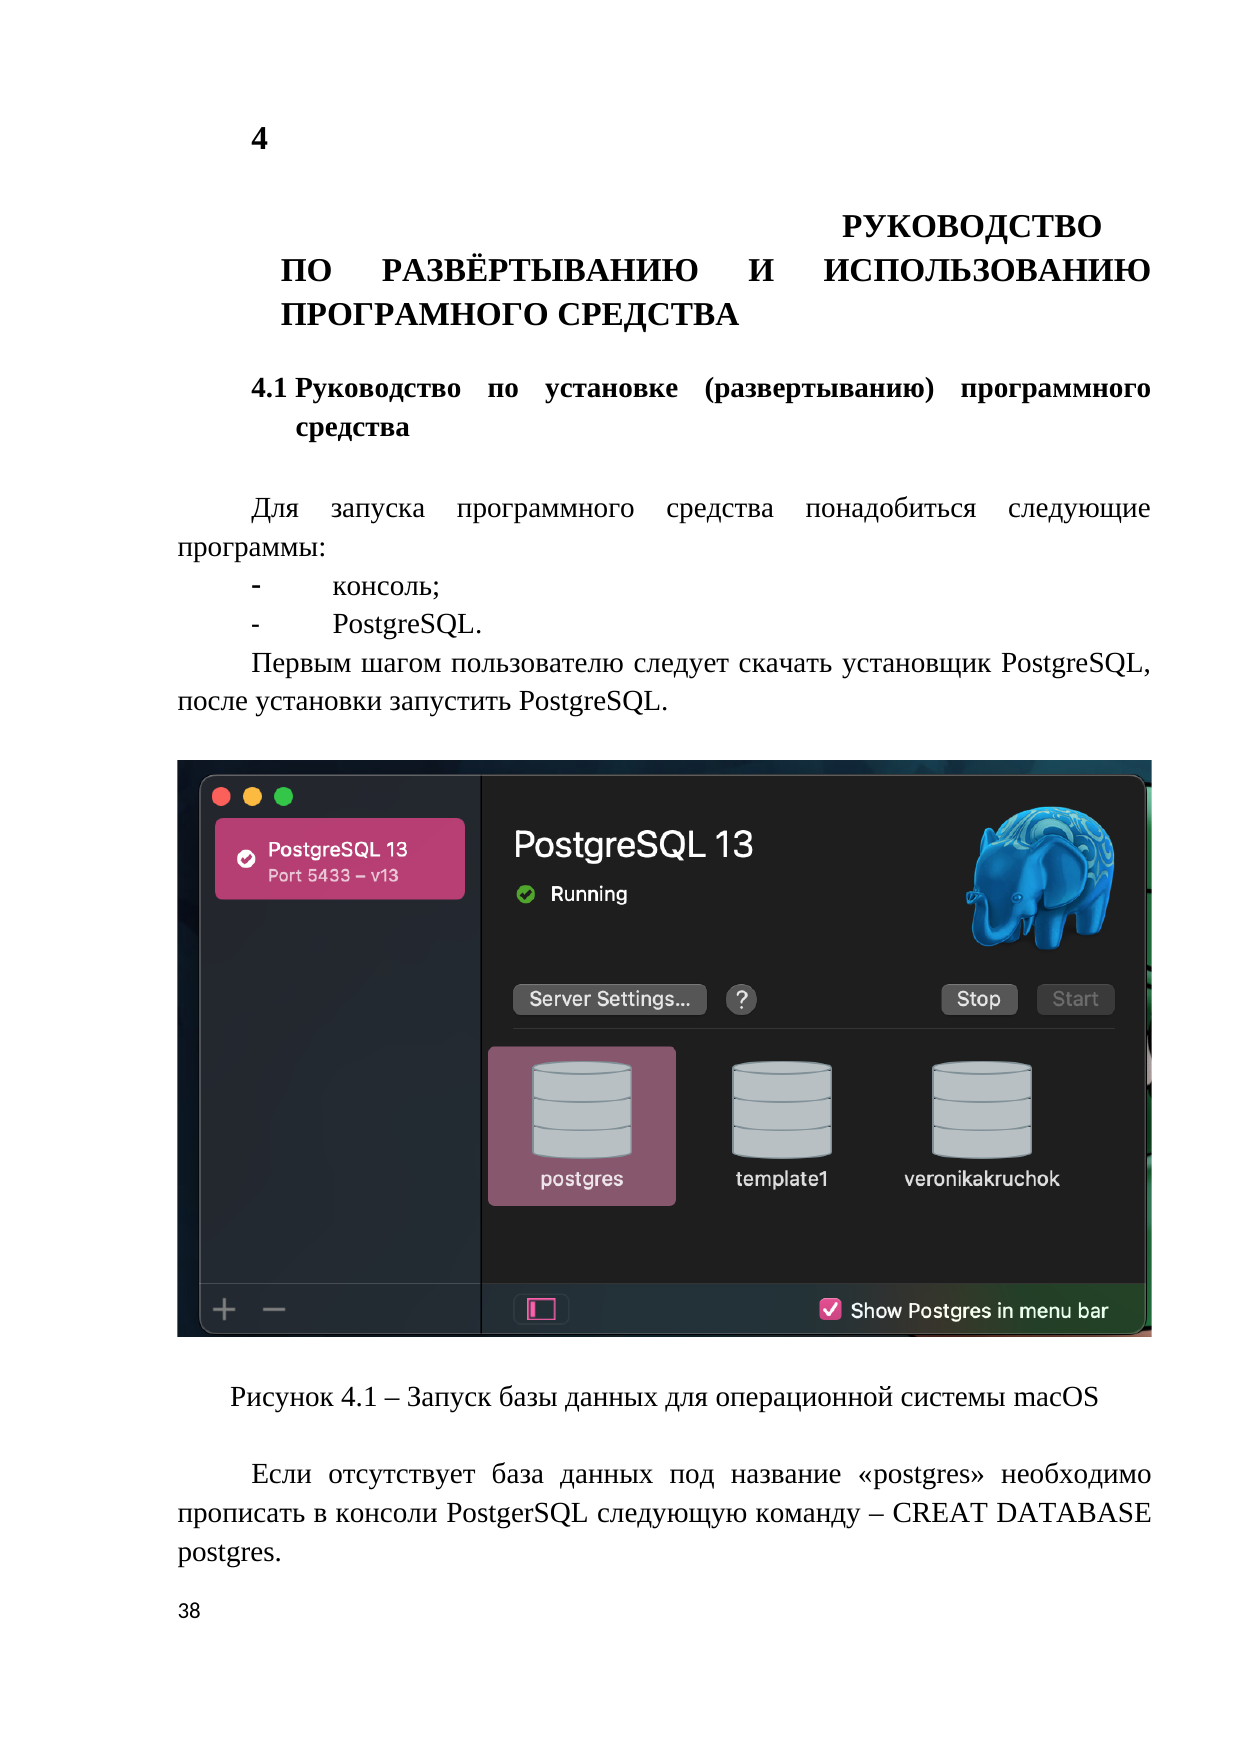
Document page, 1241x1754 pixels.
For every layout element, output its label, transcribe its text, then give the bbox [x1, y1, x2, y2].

text Рисунок 4.1 – Запуск базы данных для операционной системы macOS [177, 1379, 1152, 1413]
subtitle 4.1 Руководство по установке (развертыванию) программного средства [251, 371, 1152, 485]
list консоль; [177, 568, 1152, 601]
picture [177, 760, 1152, 1337]
text Первым шагом пользователю следует скачать установщик PostgreSQL, после установки запустить PostgreSQL. [177, 645, 1152, 717]
text Для запуска программного средства понадобиться следующие программы: [177, 491, 1152, 563]
subtitle 4 РУКОВОДСТВО ПО РАЗВЁРТЫВАНИЮ И ИСПОЛЬЗОВАНИЮ ПРОГРАМНОГО СРЕДСТВА [251, 118, 1152, 333]
list PostgreSQL. [177, 606, 1152, 640]
text Если отсутствует база данных под название «postgres» необходимо прописать в консоли PostgerSQL следующую команду – CREAT DATABASE postgres. [177, 1457, 1152, 1567]
